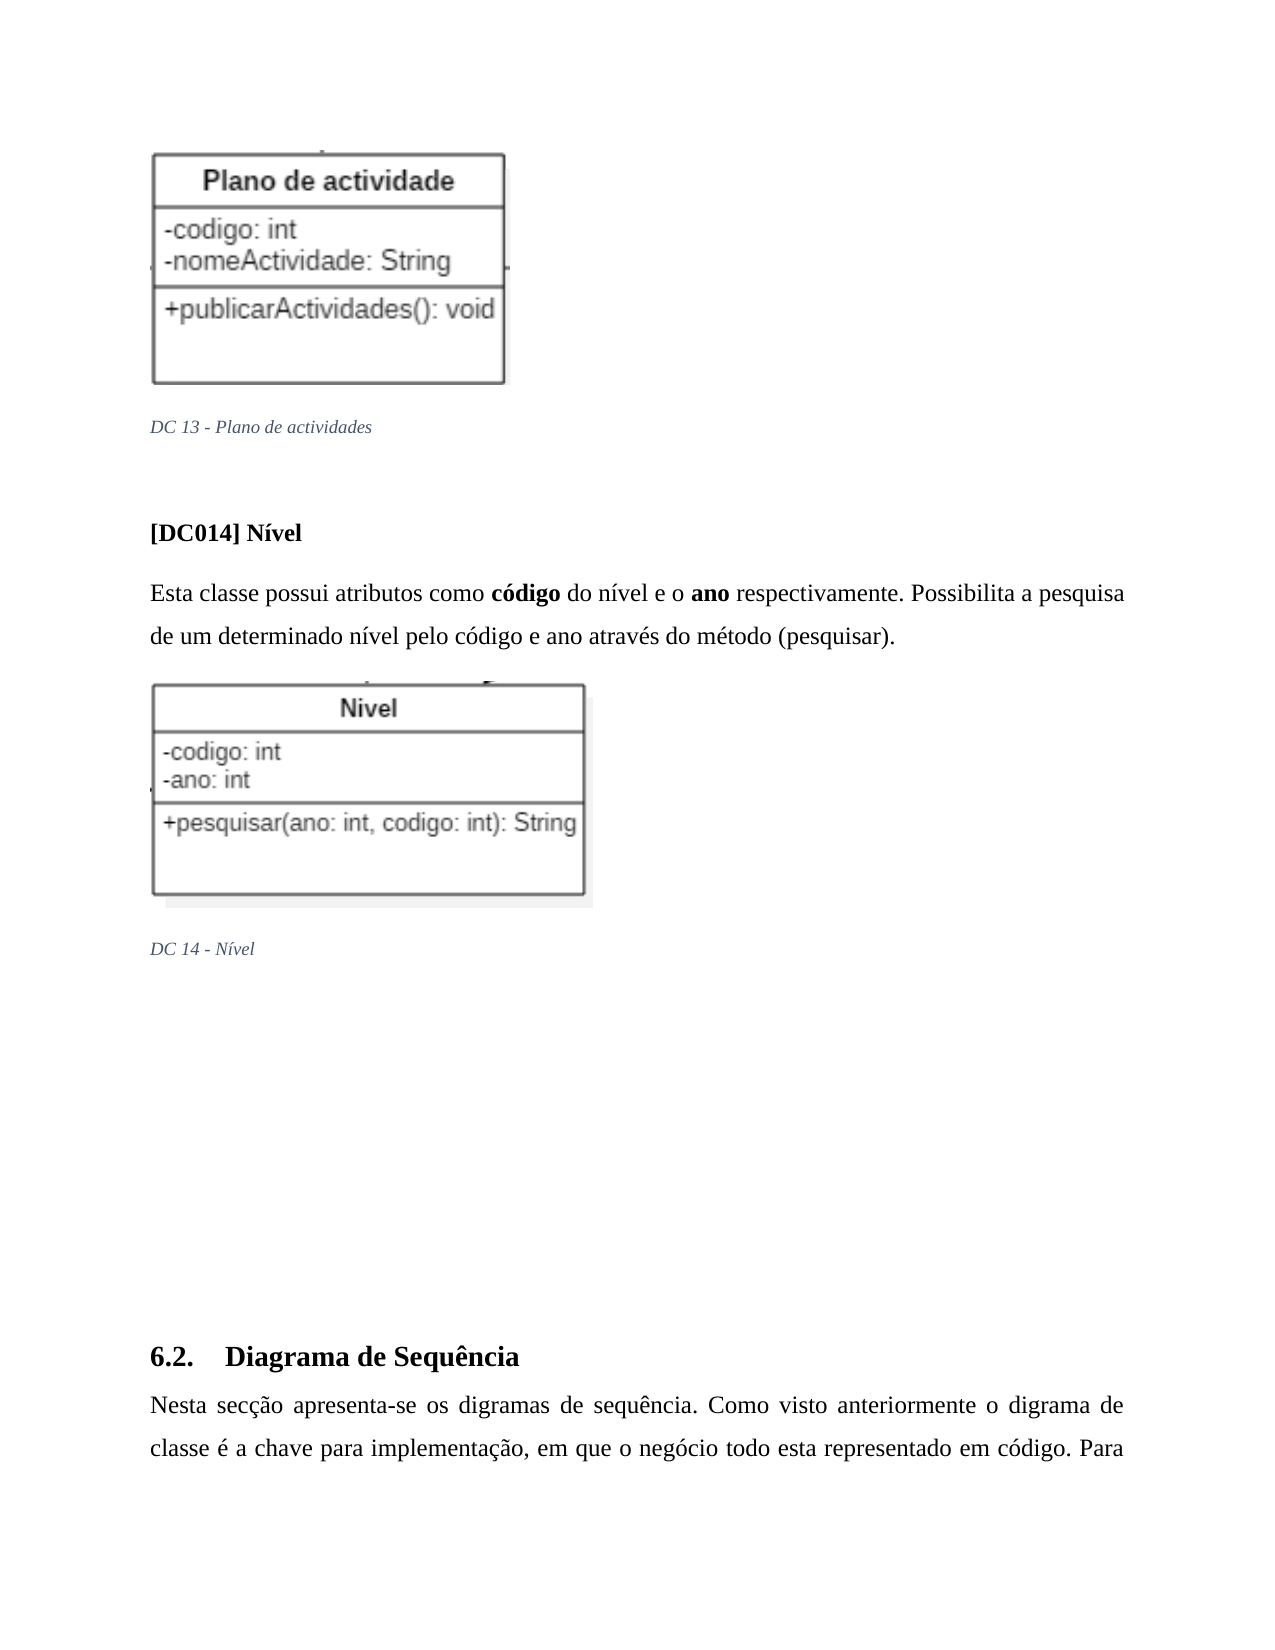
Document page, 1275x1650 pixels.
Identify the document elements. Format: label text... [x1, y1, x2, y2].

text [150, 1390, 1125, 1462]
text DC 13 - Plano de actividades [150, 416, 1125, 438]
text Esta classe possui atributos como código do nível e o ano respectivamente. Possibilita a pesquisa de um determinado nível pelo código e ano através do método (pesquisar). [150, 578, 1125, 650]
text DC 14 - Nível [150, 938, 1125, 960]
text Diagrama de Sequência [150, 1339, 1125, 1373]
picture [150, 681, 593, 908]
picture [150, 150, 510, 385]
text [DC014] Nível [150, 518, 1125, 547]
